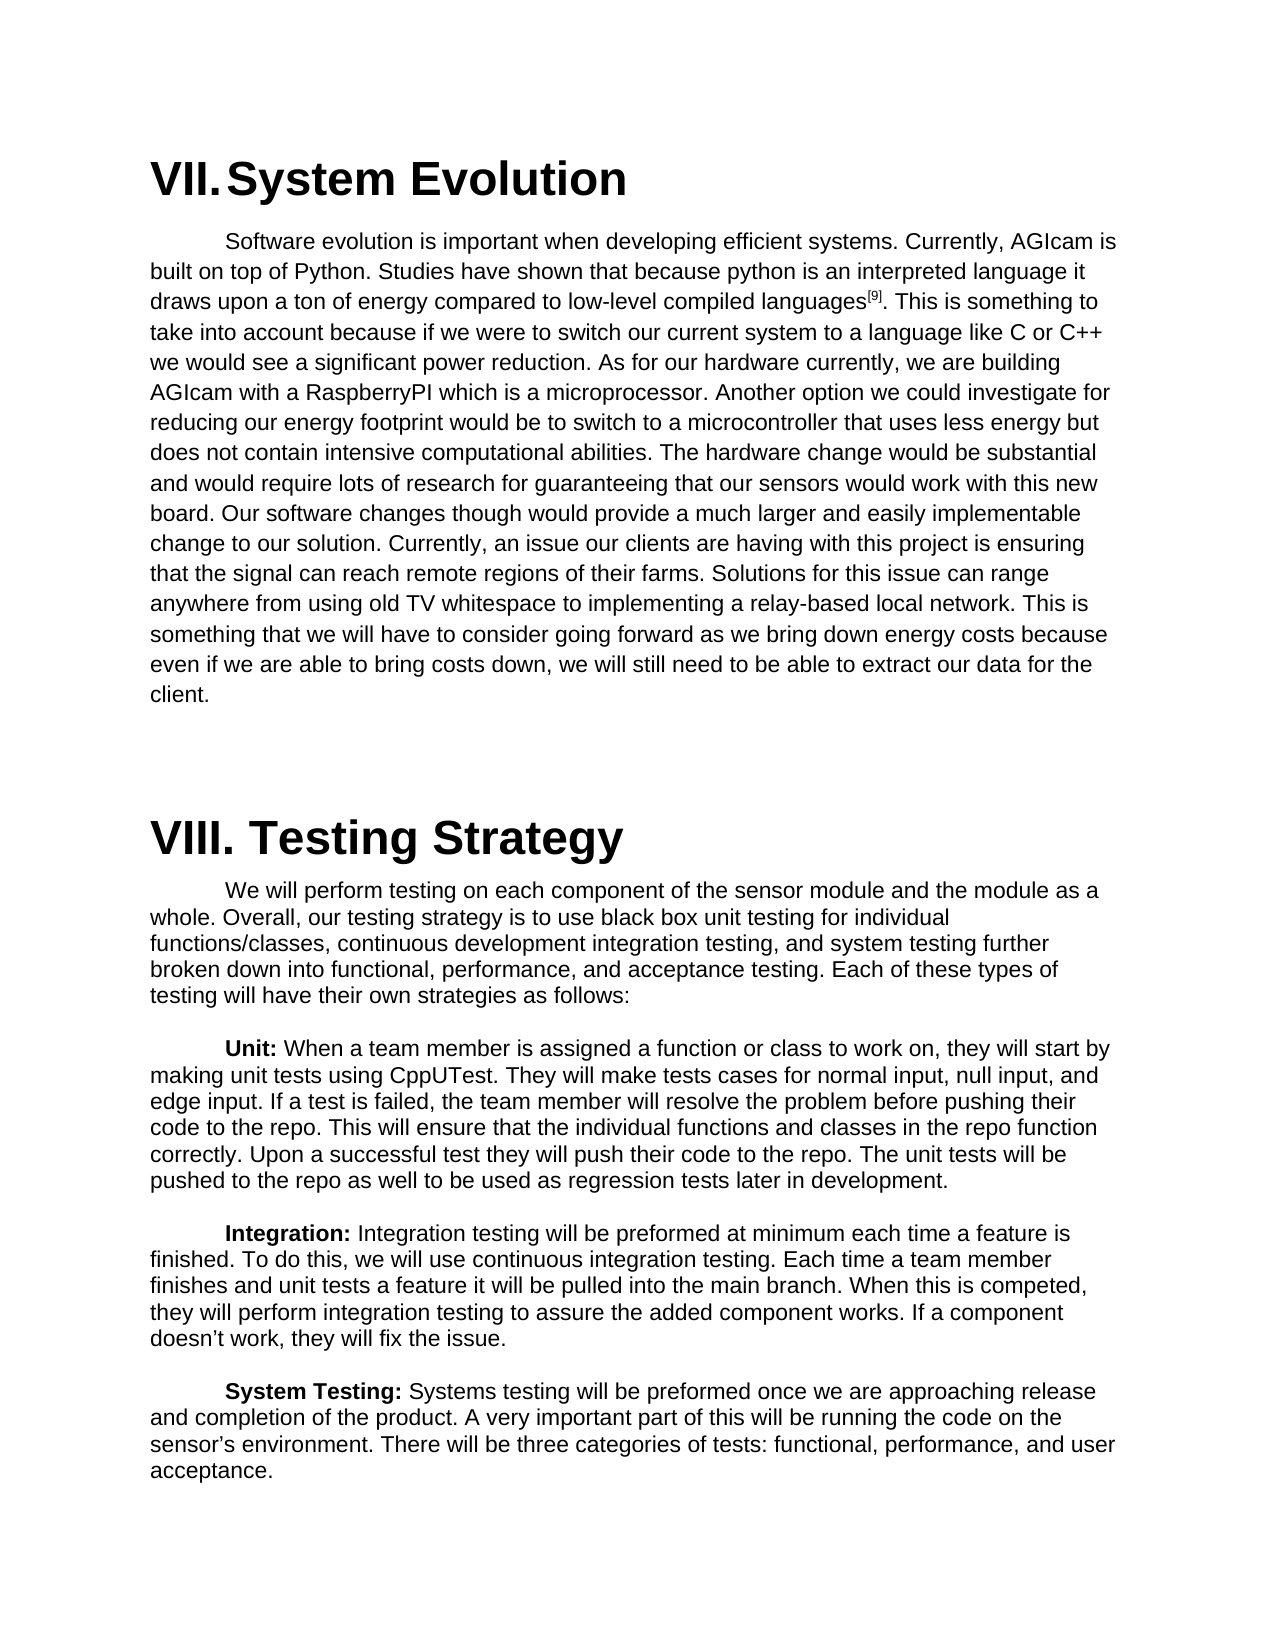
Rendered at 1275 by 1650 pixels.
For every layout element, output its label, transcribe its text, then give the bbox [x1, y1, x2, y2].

text We will perform testing on each component of the sensor module and the module as a whole. Overall, our testing strategy is to use black box unit testing for individual functions/classes, continuous development integration testing, and system testing further broken down into functional, performance, and acceptance testing. Each of these types of testing will have their own strategies as follows: [150, 877, 1125, 1009]
text VII. System Evolution [150, 150, 1125, 205]
text Unit: When a team member is assigned a function or class to work on, they will start by making unit tests using CppUTest. They will make tests cases for normal input, null input, and edge input. If a test is failed, the team member will resolve the problem before pushing their code to the repo. This will ensure that the individual functions and classes in the repo function correctly. Upon a successful test they will push their code to the repo. The unit tests will be pushed to the repo as well to be used as regression tests later in development. [150, 1035, 1125, 1193]
text Integration: Integration testing will be preformed at minimum each time a feature is finished. To do this, we will use continuous integration testing. Each time a team member finishes and unit tests a feature it will be pulled into the main branch. When this is competed, they will perform integration testing to assure the added component works. If a component doesn’t work, they will fix the issue. [150, 1220, 1125, 1351]
text Software evolution is important when developing efficient systems. Currently, AGIcam is built on top of Python. Studies have shown that because python is an interpreted language it draws upon a ton of energy compared to low-level compiled languages[9]. This is something to take into account because if we were to switch our current system to a language like C or C++ we would see a significant power reduction. As for our hardware currently, we are building AGIcam with a RaspberryPI which is a microprocessor. Another option we could investigate for reducing our energy footprint would be to switch to a microcontroller that uses less energy but does not contain intensive computational abilities. The hardware change would be substantial and would require lots of research for guaranteeing that our sensors would work with this new board. Our software changes though would provide a much larger and easily implementable change to our solution. Currently, an issue our clients are having with this project is ensuring that the signal can reach remote regions of their farms. Solutions for this issue can range anywhere from using old TV whitespace to implementing a relay-based local network. This is something that we will have to consider going forward as we bring down energy costs because even if we are able to bring costs down, we will still need to be able to extract our data for the client. [150, 228, 1125, 707]
text System Testing: Systems testing will be preformed once we are approaching release and completion of the product. A very important part of this will be running the code on the sensor’s environment. There will be three categories of tests: functional, performance, and user acceptance. [150, 1378, 1125, 1483]
text VIII. Testing Strategy [150, 809, 1125, 864]
